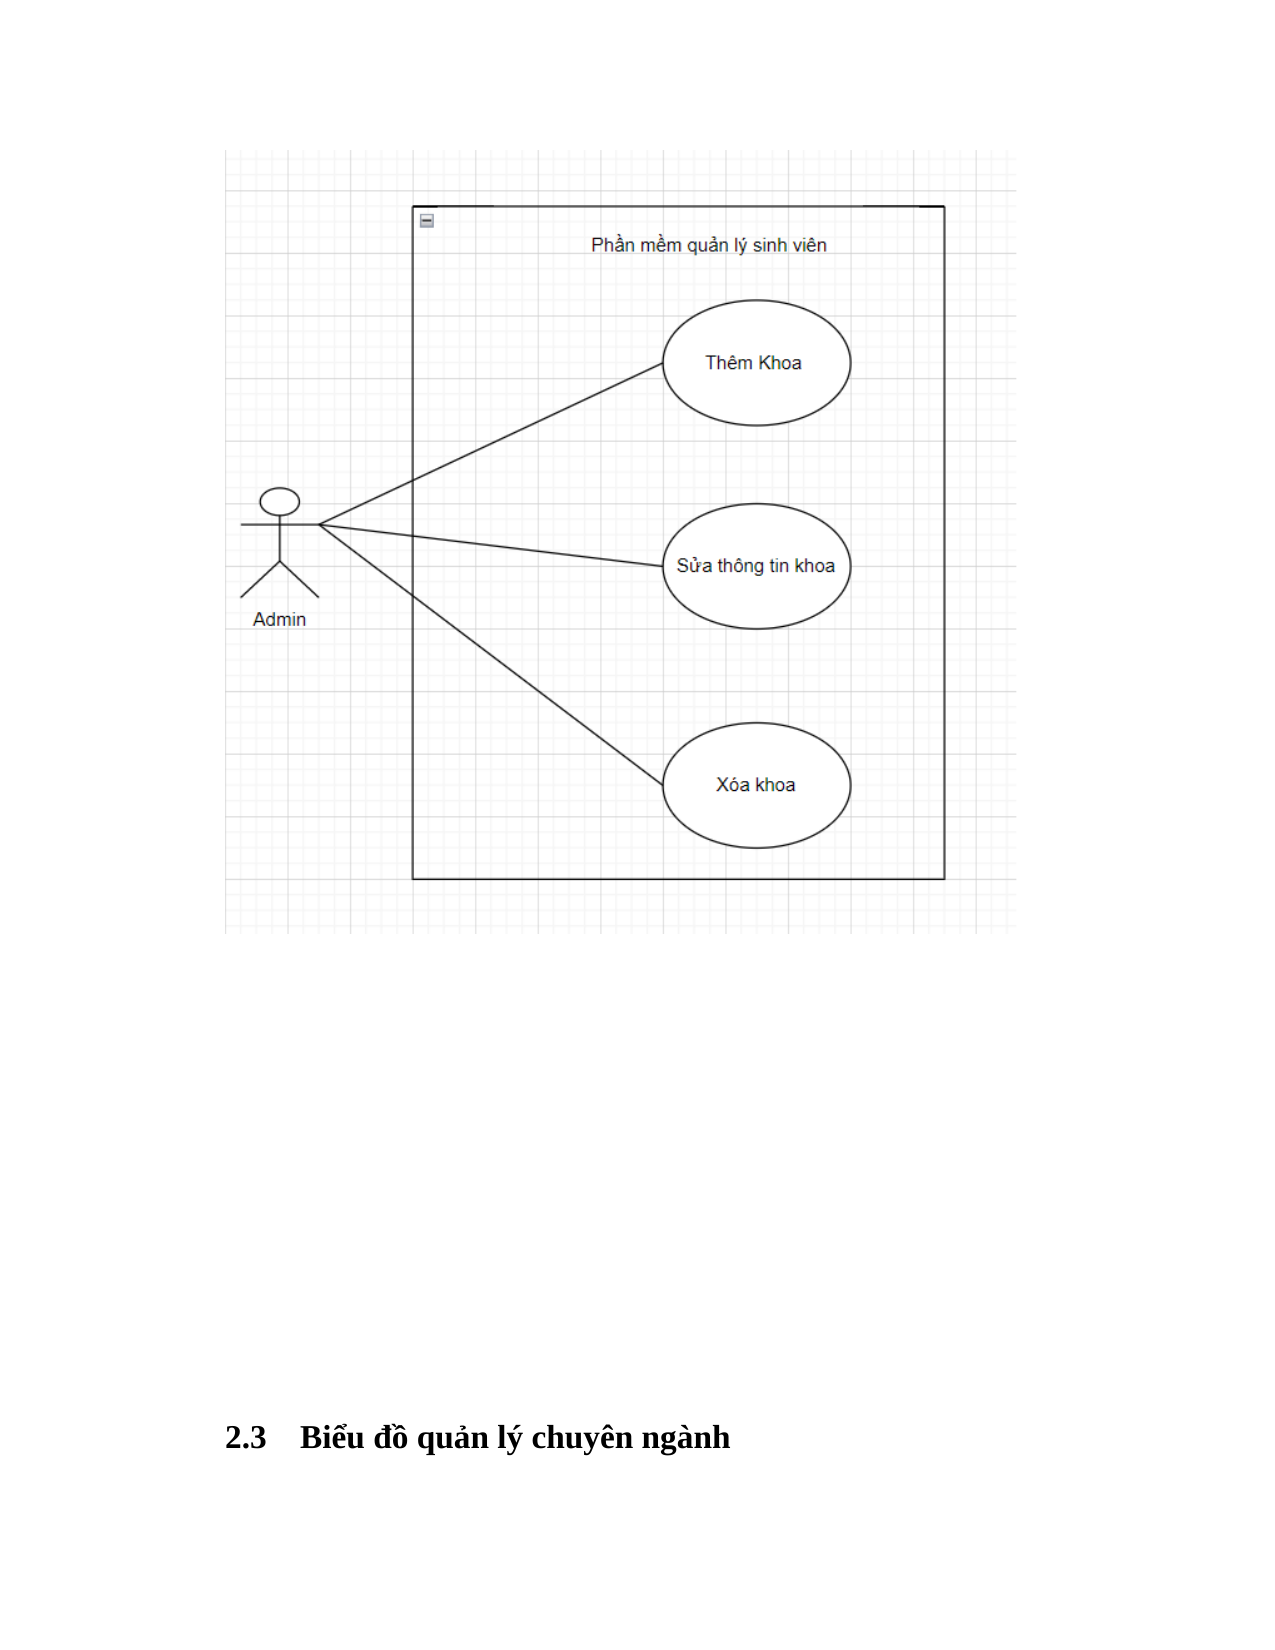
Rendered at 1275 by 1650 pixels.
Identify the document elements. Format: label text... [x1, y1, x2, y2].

picture [225, 150, 1017, 934]
list Biểu đồ quản lý chuyên ngành [225, 1417, 1125, 1455]
